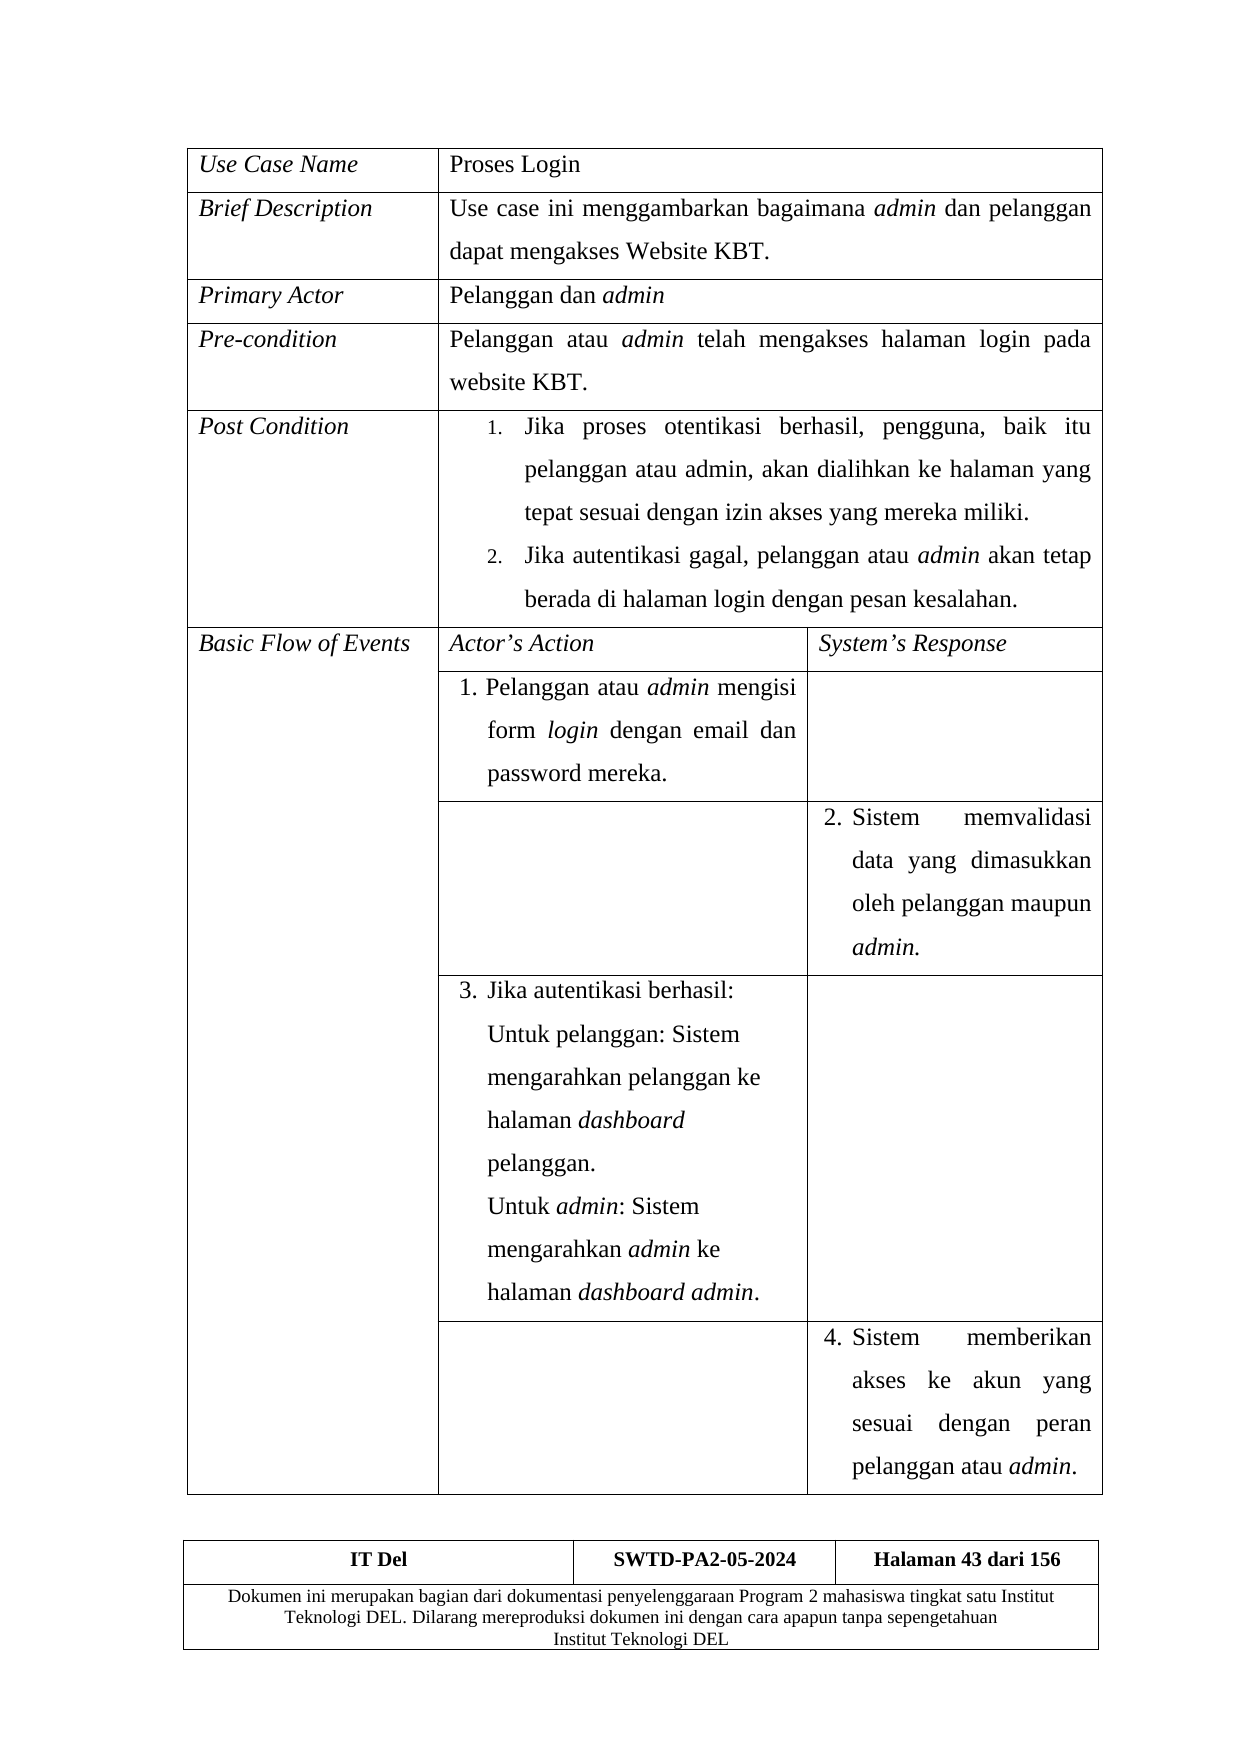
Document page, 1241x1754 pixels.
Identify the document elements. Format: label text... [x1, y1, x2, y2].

table_cell Sistem memvalidasi data yang dimasukkan oleh pelanggan maupun admin. [808, 802, 1102, 974]
table_cell Use case ini menggambarkan bagaimana admin dan pelanggan dapat mengakses Website KBT. [439, 193, 1102, 279]
table_cell [808, 672, 1102, 801]
table_cell Pre-condition [188, 324, 438, 410]
table_cell Post Condition [188, 411, 438, 627]
table_cell [439, 1322, 807, 1494]
table_cell Pelanggan atau admin telah mengakses halaman login pada website KBT. [439, 324, 1102, 410]
table_cell [439, 802, 807, 974]
table_cell 1. Pelanggan atau admin mengisi form login dengan email dan password mereka. [439, 672, 807, 801]
table_cell Pelanggan dan admin [439, 280, 1102, 323]
table_cell Basic Flow of Events [188, 628, 438, 1494]
table_cell Jika proses otentikasi berhasil, pengguna, baik itu pelanggan atau admin, akan dialihkan ke halaman yang tepat sesuai dengan izin akses yang mereka miliki. Jika autentikasi gagal, pelanggan atau admin akan tetap berada di halaman login dengan pesan kesalahan. [439, 411, 1102, 627]
table_cell Jika autentikasi berhasil: Untuk pelanggan: Sistem mengarahkan pelanggan ke halaman dashboard pelanggan. Untuk admin: Sistem mengarahkan admin ke halaman dashboard admin. [439, 976, 807, 1321]
table_cell Primary Actor [188, 280, 438, 323]
table_cell [808, 976, 1102, 1321]
table_cell Actor’s Action [439, 628, 807, 671]
table_cell Brief Description [188, 193, 438, 279]
table_cell Sistem memberikan akses ke akun yang sesuai dengan peran pelanggan atau admin. [808, 1322, 1102, 1494]
table_cell System’s Response [808, 628, 1102, 671]
table_cell Proses Login [439, 149, 1102, 192]
table_cell Use Case Name [188, 149, 438, 192]
